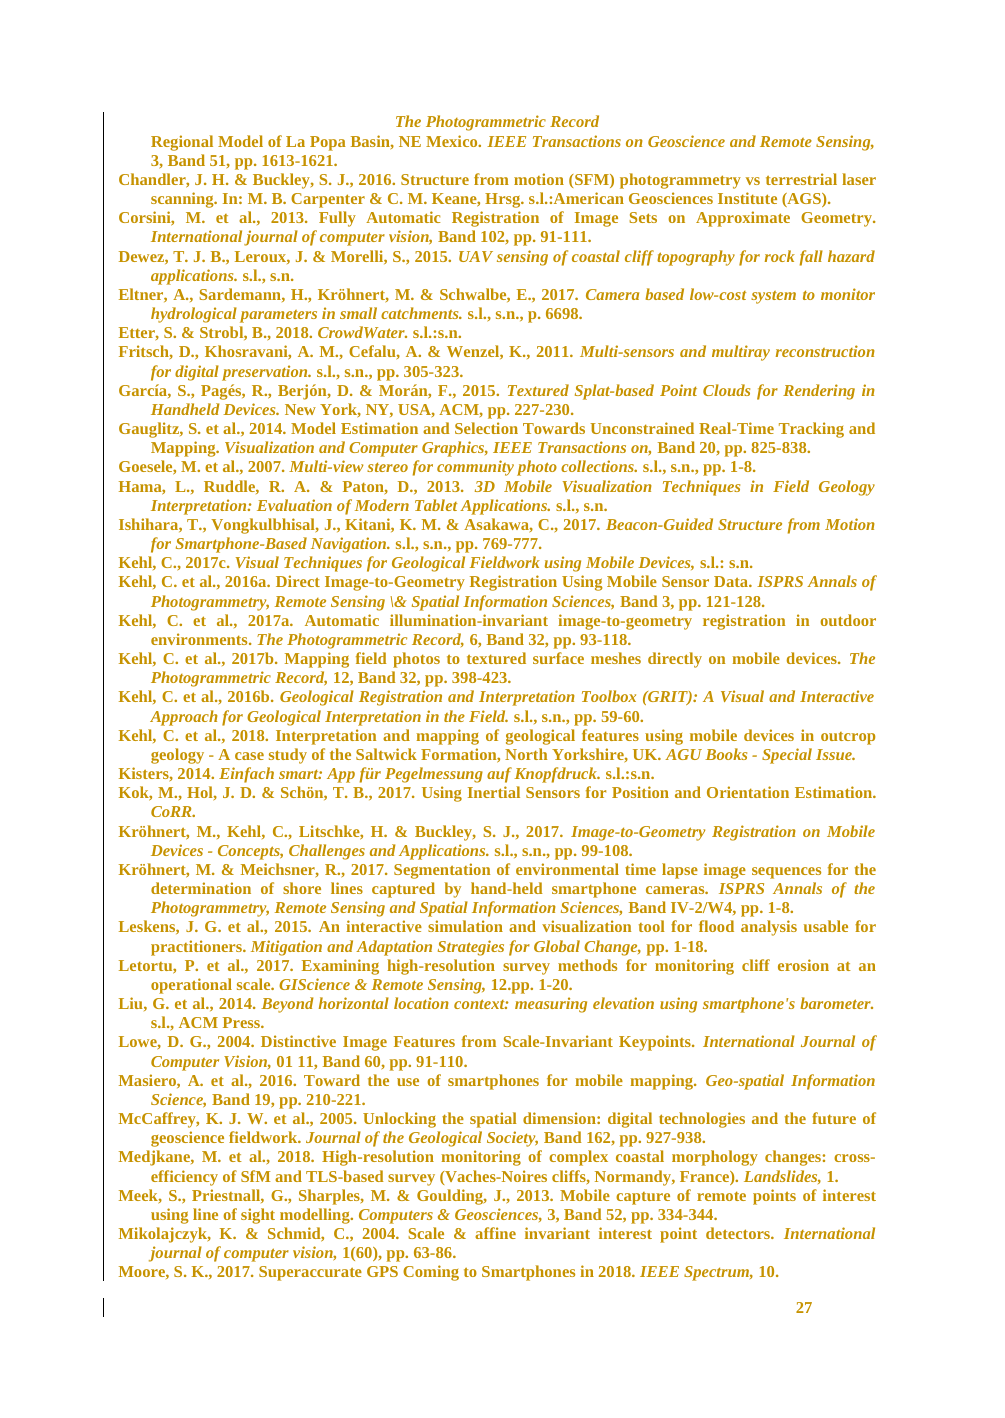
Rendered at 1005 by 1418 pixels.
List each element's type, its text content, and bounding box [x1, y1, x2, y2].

text Kehl, C. et al., 2018. Interpretation and mapping of geological features using mobile devices in outcrop geology - A case study of the Saltwick Formation, North Yorkshire, UK. AGU Books - Special Issue. [118, 726, 877, 764]
text Ishihara, T., Vongkulbhisal, J., Kitani, K. M. & Asakawa, C., 2017. Beacon-Guided Structure from Motion for Smartphone-Based Navigation. s.l., s.n., pp. 769-777. [118, 515, 877, 553]
text Dewez, T. J. B., Leroux, J. & Morelli, S., 2015. UAV sensing of coastal cliff topography for rock fall hazard applications. s.l., s.n. [118, 246, 877, 285]
text Corsini, M. et al., 2013. Fully Automatic Registration of Image Sets on Approximate Geometry. International journal of computer vision, Band 102, pp. 91-111. [118, 208, 877, 246]
text García, S., Pagés, R., Berjón, D. & Morán, F., 2015. Textured Splat-based Point Clouds for Rendering in Handheld Devices. New York, NY, USA, ACM, pp. 227-230. [118, 381, 877, 419]
text Liu, G. et al., 2014. Beyond horizontal location context: measuring elevation using smartphone's barometer. s.l., ACM Press. [118, 994, 877, 1032]
text Kehl, C. et al., 2017a. Automatic illumination-invariant image-to-geometry registration in outdoor environments. The Photogrammetric Record, 6, Band 32, pp. 93-118. [118, 611, 877, 649]
text Kehl, C. et al., 2016a. Direct Image-to-Geometry Registration Using Mobile Sensor Data. ISPRS Annals of Photogrammetry, Remote Sensing \& Spatial Information Sciences, Band 3, pp. 121-128. [118, 572, 877, 611]
text McCaffrey, K. J. W. et al., 2005. Unlocking the spatial dimension: digital technologies and the future of geoscience fieldwork. Journal of the Geological Society, Band 162, pp. 927-938. [118, 1109, 877, 1147]
text Moore, S. K., 2017. Superaccurate GPS Coming to Smartphones in 2018. IEEE Spectrum, 10. [118, 1262, 877, 1281]
text Mikolajczyk, K. & Schmid, C., 2004. Scale & affine invariant interest point detectors. International journal of computer vision, 1(60), pp. 63-86. [118, 1224, 877, 1262]
text Medjkane, M. et al., 2018. High-resolution monitoring of complex coastal morphology changes: cross-efficiency of SfM and TLS-based survey (Vaches-Noires cliffs, Normandy, France). Landslides, 1. [118, 1147, 877, 1186]
text Goesele, M. et al., 2007. Multi-view stereo for community photo collections. s.l., s.n., pp. 1-8. [118, 457, 877, 476]
text Leskens, J. G. et al., 2015. An interactive simulation and visualization tool for flood analysis usable for practitioners. Mitigation and Adaptation Strategies for Global Change, pp. 1-18. [118, 917, 877, 956]
text Kehl, C. et al., 2017b. Mapping field photos to textured surface meshes directly on mobile devices. The Photogrammetric Record, 12, Band 32, pp. 398-423. [118, 649, 877, 687]
text Gauglitz, S. et al., 2014. Model Estimation and Selection Towards Unconstrained Real-Time Tracking and Mapping. Visualization and Computer Graphics, IEEE Transactions on, Band 20, pp. 825-838. [118, 419, 877, 457]
text Meek, S., Priestnall, G., Sharples, M. & Goulding, J., 2013. Mobile capture of remote points of interest using line of sight modelling. Computers & Geosciences, 3, Band 52, pp. 334-344. [118, 1186, 877, 1224]
text Lowe, D. G., 2004. Distinctive Image Features from Scale-Invariant Keypoints. International Journal of Computer Vision, 01 11, Band 60, pp. 91-110. [118, 1032, 877, 1071]
text Eltner, A., Sardemann, H., Kröhnert, M. & Schwalbe, E., 2017. Camera based low-cost system to monitor hydrological parameters in small catchments. s.l., s.n., p. 6698. [118, 285, 877, 323]
text Masiero, A. et al., 2016. Toward the use of smartphones for mobile mapping. Geo-spatial Information Science, Band 19, pp. 210-221. [118, 1071, 877, 1109]
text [118, 131, 877, 170]
text Letortu, P. et al., 2017. Examining high-resolution survey methods for monitoring cliff erosion at an operational scale. GIScience & Remote Sensing, 12.pp. 1-20. [118, 956, 877, 994]
text Chandler, J. H. & Buckley, S. J., 2016. Structure from motion (SFM) photogrammetry vs terrestrial laser scanning. In: M. B. Carpenter & C. M. Keane, Hrsg. s.l.:American Geosciences Institute (AGS). [118, 170, 877, 208]
text Fritsch, D., Khosravani, A. M., Cefalu, A. & Wenzel, K., 2011. Multi-sensors and multiray reconstruction for digital preservation. s.l., s.n., pp. 305-323. [118, 342, 877, 381]
text Kehl, C. et al., 2016b. Geological Registration and Interpretation Toolbox (GRIT): A Visual and Interactive Approach for Geological Interpretation in the Field. s.l., s.n., pp. 59-60. [118, 687, 877, 726]
text Hama, L., Ruddle, R. A. & Paton, D., 2013. 3D Mobile Visualization Techniques in Field Geology Interpretation: Evaluation of Modern Tablet Applications. s.l., s.n. [118, 476, 877, 515]
text Kok, M., Hol, J. D. & Schön, T. B., 2017. Using Inertial Sensors for Position and Orientation Estimation. CoRR. [118, 783, 877, 821]
text Kröhnert, M. & Meichsner, R., 2017. Segmentation of environmental time lapse image sequences for the determination of shore lines captured by hand-held smartphone cameras. ISPRS Annals of the Photogrammetry, Remote Sensing and Spatial Information Sciences, Band IV-2/W4, pp. 1-8. [118, 860, 877, 917]
text Kröhnert, M., Kehl, C., Litschke, H. & Buckley, S. J., 2017. Image-to-Geometry Registration on Mobile Devices - Concepts, Challenges and Applications. s.l., s.n., pp. 99-108. [118, 821, 877, 860]
text Etter, S. & Strobl, B., 2018. CrowdWater. s.l.:s.n. [118, 323, 877, 342]
text Kisters, 2014. Einfach smart: App für Pegelmessung auf Knopfdruck. s.l.:s.n. [118, 764, 877, 783]
text Kehl, C., 2017c. Visual Techniques for Geological Fieldwork using Mobile Devices, s.l.: s.n. [118, 553, 877, 572]
